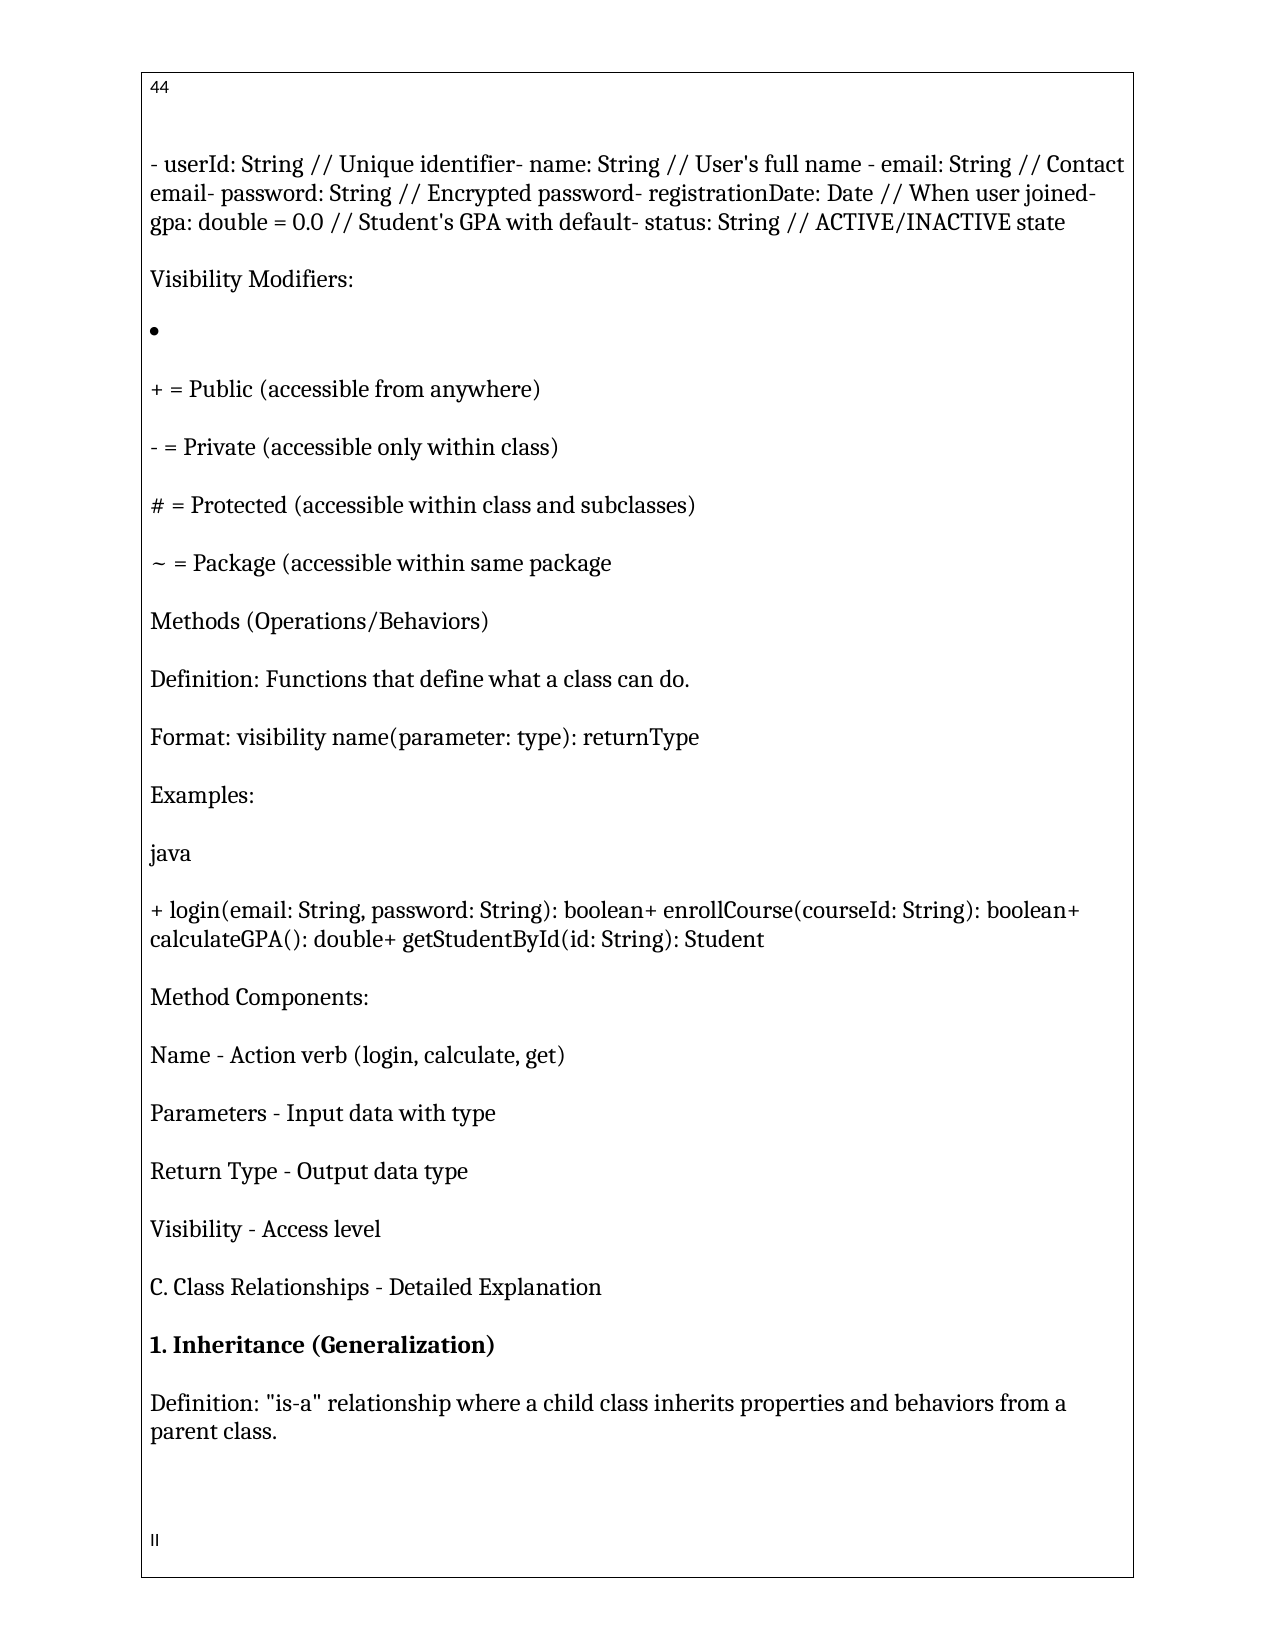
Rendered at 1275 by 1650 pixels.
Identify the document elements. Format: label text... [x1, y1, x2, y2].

text - userId: String // Unique identifier- name: String // User's full name - email: String // Contact email- password: String // Encrypted password- registrationDate: Date // When user joined- gpa: double = 0.0 // Student's GPA with default- status: String // ACTIVE/INACTIVE state [150, 150, 1125, 236]
text Name - Action verb (login, calculate, get) [150, 1041, 1125, 1070]
text Format: visibility name(parameter: type): returnType [150, 723, 1125, 751]
text ~ = Package (accessible within same package [150, 549, 1125, 578]
text Definition: "is-a" relationship where a child class inherits properties and behaviors from a parent class. [150, 1388, 1125, 1446]
text + login(email: String, password: String): boolean+ enrollCourse(courseId: String): boolean+ calculateGPA(): double+ getStudentById(id: String): Student [150, 896, 1125, 954]
text # = Protected (accessible within class and subclasses) [150, 491, 1125, 520]
text C. Class Relationships - Detailed Explanation [150, 1273, 1125, 1301]
text Return Type - Output data type [150, 1157, 1125, 1186]
text Method Components: [150, 983, 1125, 1012]
text java [150, 838, 1125, 867]
text - = Private (accessible only within class) [150, 433, 1125, 462]
text + = Public (accessible from anywhere) [150, 375, 1125, 404]
text Definition: Functions that define what a class can do. [150, 665, 1125, 693]
text Examples: [150, 781, 1125, 809]
text Visibility - Access level [150, 1215, 1125, 1243]
text Parameters - Input data with type [150, 1099, 1125, 1128]
text Visibility Modifiers: [150, 265, 1125, 294]
text Methods (Operations/Behaviors) [150, 607, 1125, 636]
text 1. Inheritance (Generalization) [150, 1331, 1125, 1359]
